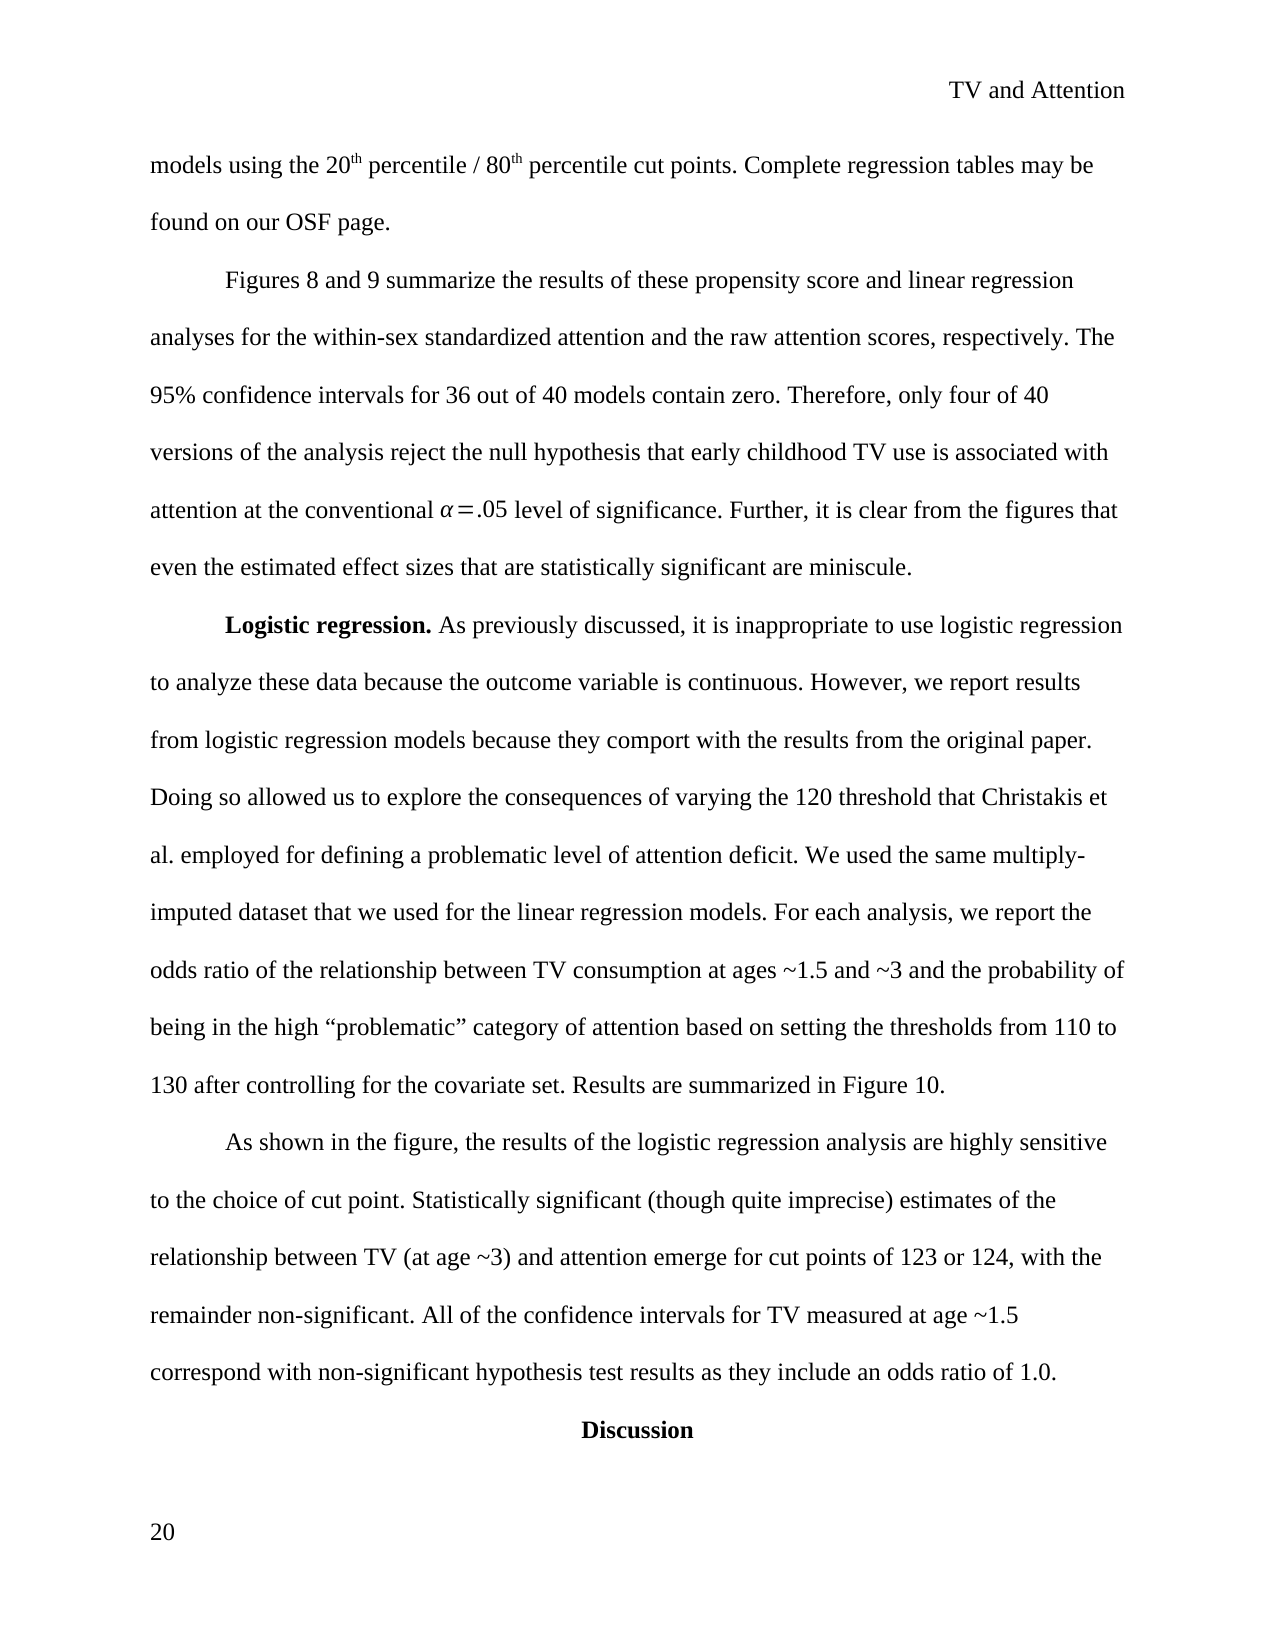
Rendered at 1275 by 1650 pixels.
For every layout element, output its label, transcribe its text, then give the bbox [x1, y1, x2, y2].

text Figures 8 and 9 summarize the results of these propensity score and linear regression analyses for the within-sex standardized attention and the raw attention scores, respectively. The 95% confidence intervals for 36 out of 40 models contain zero. Therefore, only four of 40 versions of the analysis reject the null hypothesis that early childhood TV use is associated with attention at the conventional level of significance. Further, it is clear from the figures that even the estimated effect sizes that are statistically significant are miniscule. [150, 265, 1125, 581]
text As shown in the figure, the results of the logistic regression analysis are highly sensitive to the choice of cut point. Statistically significant (though quite imprecise) estimates of the relationship between TV (at age ~3) and attention emerge for cut points of 123 or 124, with the remainder non-significant. All of the confidence intervals for TV measured at age ~1.5 correspond with non-significant hypothesis test results as they include an odds ratio of 1.0. [150, 1127, 1125, 1386]
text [150, 150, 1125, 236]
text Logistic regression. As previously discussed, it is inappropriate to use logistic regression to analyze these data because the outcome variable is continuous. However, we report results from logistic regression models because they comport with the results from the original paper. Doing so allowed us to explore the consequences of varying the 120 threshold that Christakis et al. employed for defining a problematic level of attention deficit. We used the same multiply-imputed dataset that we used for the linear regression models. For each analysis, we report the odds ratio of the relationship between TV consumption at ages ~1.5 and ~3 and the probability of being in the high “problematic” category of attention based on setting the thresholds from 110 to 130 after controlling for the covariate set. Results are summarized in Figure 10. [150, 610, 1125, 1099]
text Discussion [150, 1415, 1125, 1444]
